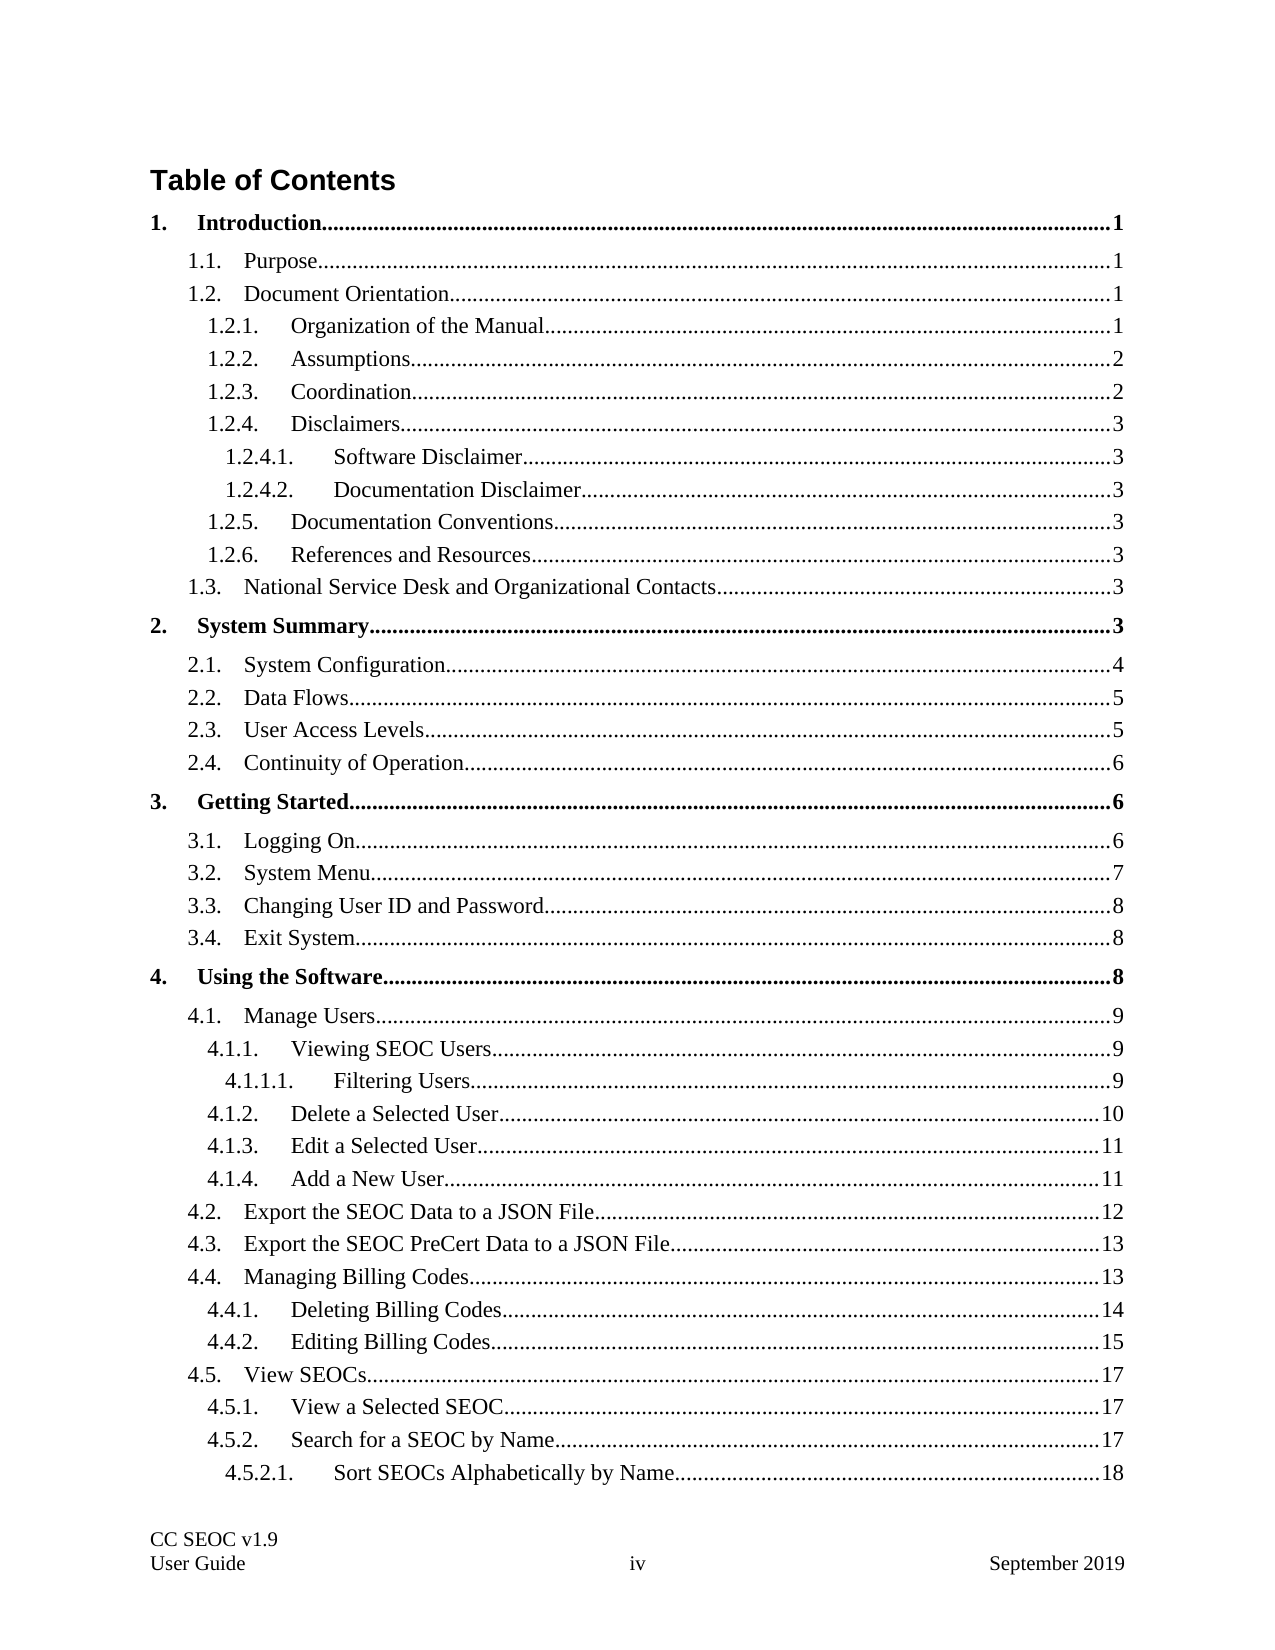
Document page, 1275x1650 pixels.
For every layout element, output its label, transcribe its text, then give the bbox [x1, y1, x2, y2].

text 1.2.3. Coordination 2 [207, 378, 1125, 404]
text 2.4. Continuity of Operation 6 [187, 749, 1125, 775]
text 1.2. Document Orientation 1 [187, 280, 1125, 306]
text 1.2.4.1. Software Disclaimer 3 [225, 443, 1125, 469]
text 4.1. Manage Users 9 [187, 1002, 1125, 1028]
text 4.1.1.1. Filtering Users 9 [225, 1067, 1125, 1094]
text 4.1.2. Delete a Selected User 10 [207, 1100, 1125, 1126]
text 2.3. User Access Levels 5 [187, 716, 1125, 743]
text 4.1.4. Add a New User 11 [207, 1165, 1125, 1192]
text 4.1.1. Viewing SEOC Users 9 [207, 1035, 1125, 1061]
text 3. Getting Started 6 [150, 788, 1125, 814]
text 4. Using the Software 8 [150, 963, 1125, 990]
text 1.2.4.2. Documentation Disclaimer 3 [225, 476, 1125, 502]
text 1.2.1. Organization of the Manual 1 [207, 313, 1125, 339]
text 1.2.6. References and Resources 3 [207, 541, 1125, 567]
text Table of Contents [150, 162, 1125, 196]
text 4.1.3. Edit a Selected User 11 [207, 1133, 1125, 1159]
text 1.2.4. Disclaimers 3 [207, 410, 1125, 437]
text 4.2. Export the SEOC Data to a JSON File 12 [187, 1198, 1125, 1224]
text 1.2.2. Assumptions 2 [207, 345, 1125, 372]
text 3.4. Exit System 8 [187, 924, 1125, 951]
text 1.3. National Service Desk and Organizational Contacts 3 [187, 573, 1125, 600]
text 3.3. Changing User ID and Password 8 [187, 892, 1125, 918]
text 4.5.2.1. Sort SEOCs Alphabetically by Name 18 [225, 1459, 1125, 1485]
text 2.1. System Configuration 4 [187, 651, 1125, 677]
text 4.5.2. Search for a SEOC by Name 17 [207, 1426, 1125, 1452]
text 1. Introduction 1 [150, 208, 1125, 235]
text 3.1. Logging On 6 [187, 827, 1125, 853]
text 2. System Summary 3 [150, 612, 1125, 639]
text 4.5.1. View a Selected SEOC 17 [207, 1393, 1125, 1420]
text 4.4.1. Deleting Billing Codes 14 [207, 1296, 1125, 1322]
text 3.2. System Menu 7 [187, 859, 1125, 886]
text 4.4.2. Editing Billing Codes 15 [207, 1328, 1125, 1354]
text 2.2. Data Flows 5 [187, 684, 1125, 710]
text 4.5. View SEOCs 17 [187, 1361, 1125, 1387]
text 1.1. Purpose 1 [187, 247, 1125, 274]
text 4.3. Export the SEOC PreCert Data to a JSON File 13 [187, 1230, 1125, 1257]
text 1.2.5. Documentation Conventions 3 [207, 508, 1125, 534]
text 4.4. Managing Billing Codes 13 [187, 1263, 1125, 1289]
